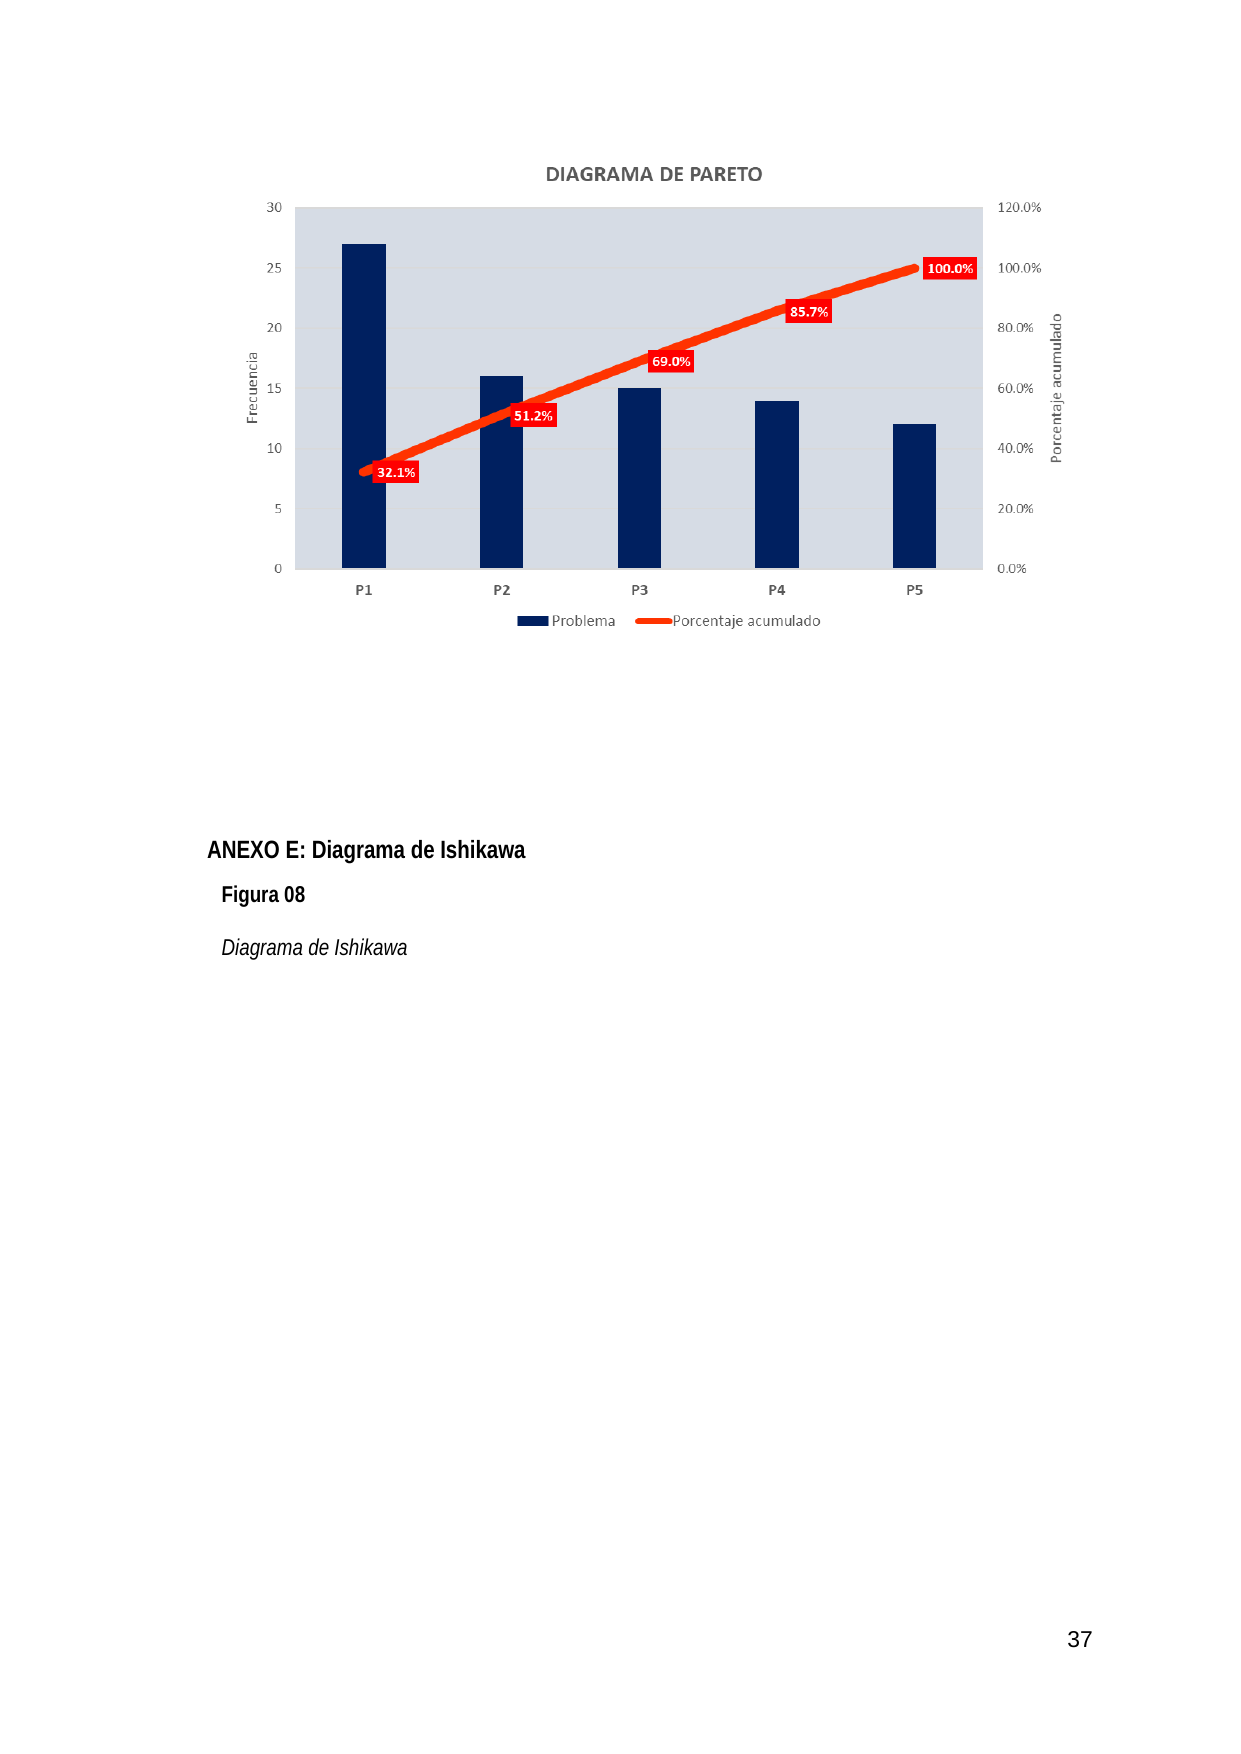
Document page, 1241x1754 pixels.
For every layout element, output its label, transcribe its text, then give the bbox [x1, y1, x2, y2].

picture [221, 147, 1085, 649]
text Diagrama de Ishikawa [221, 934, 1092, 960]
subtitle ANEXO E: Diagrama de Ishikawa [207, 836, 1092, 864]
text Figura 08 [221, 881, 1092, 907]
